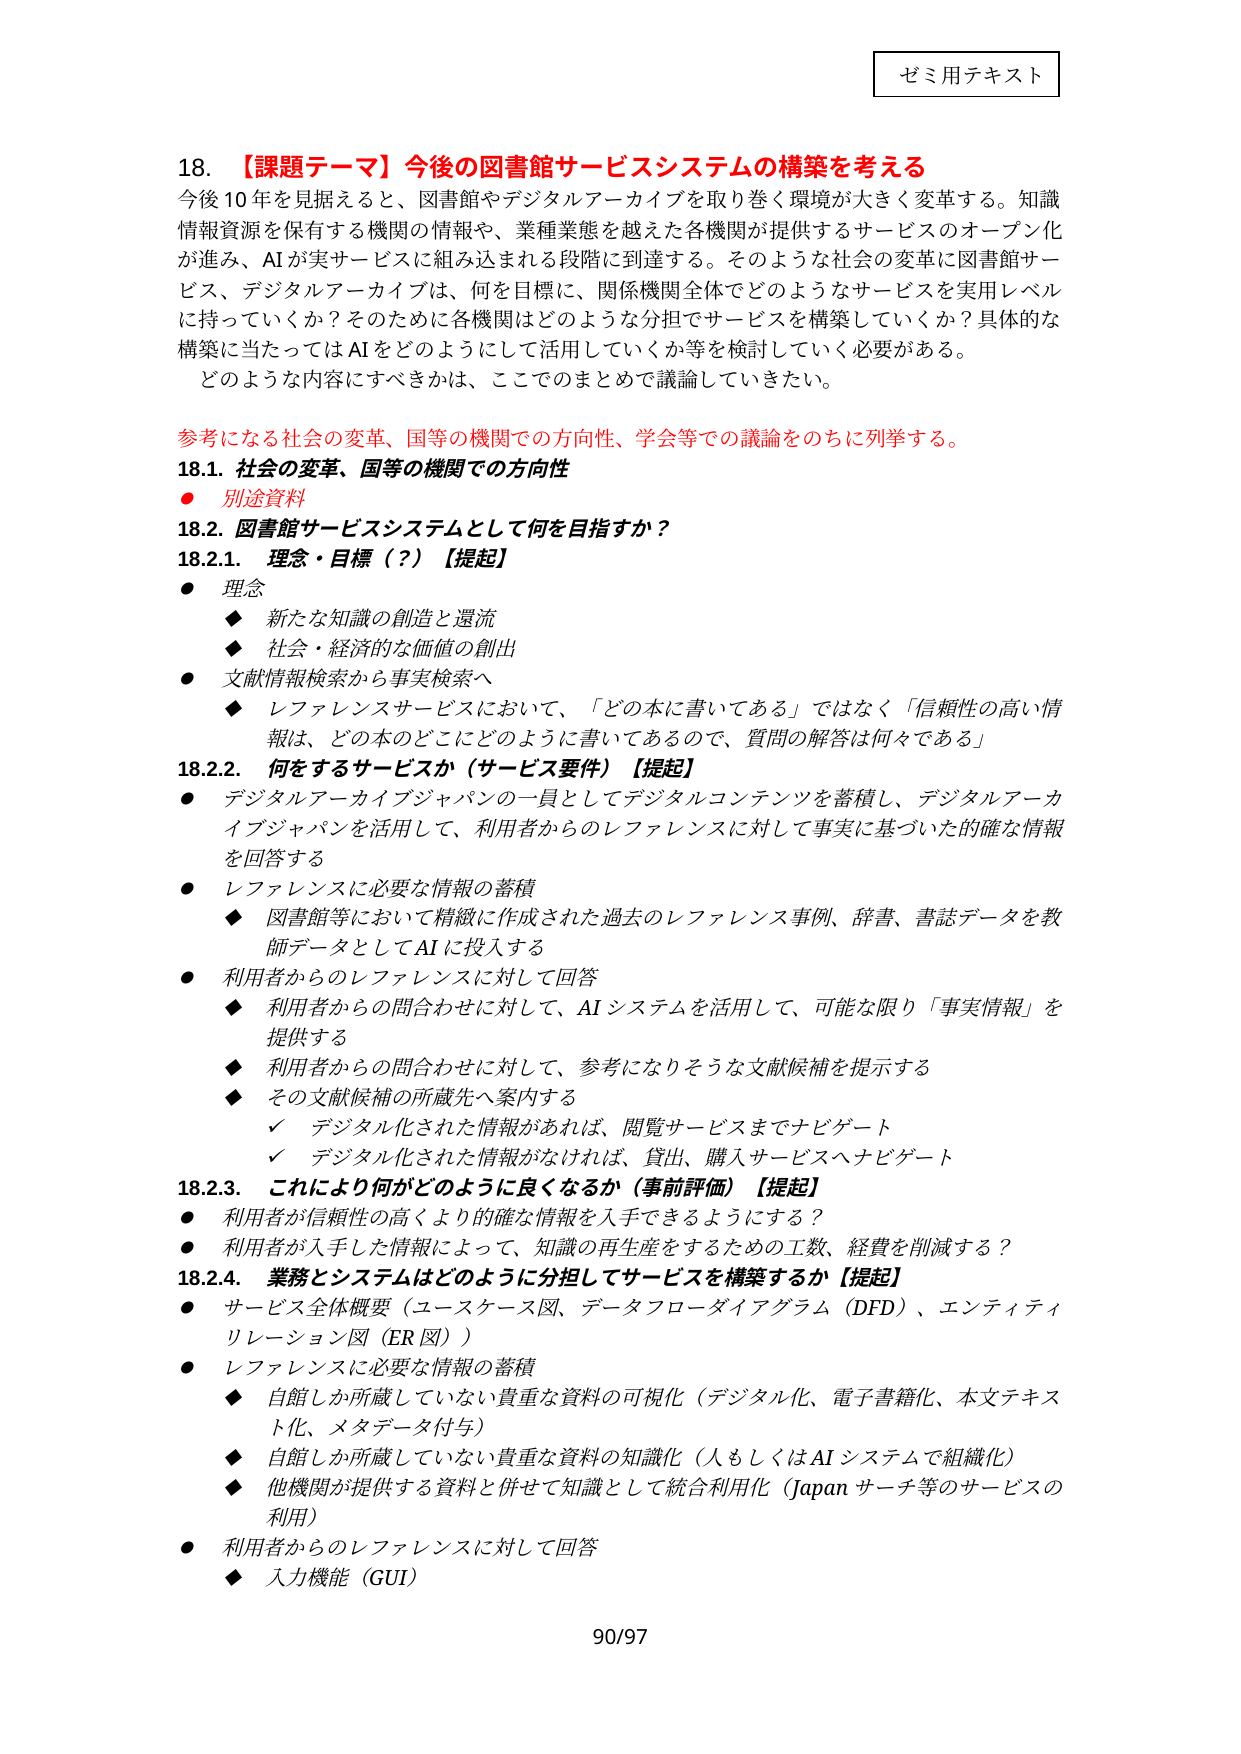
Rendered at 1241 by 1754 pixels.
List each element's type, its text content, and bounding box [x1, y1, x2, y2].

list デジタル化された情報がなければ、貸出、購入サービスへナビゲート [265, 1141, 1063, 1171]
text どのような内容にすべきかは、ここでのまとめで議論していきたい。 [177, 364, 1063, 394]
subtitle 社会の変革、国等の機関での方向性 [177, 452, 1063, 482]
list 文献情報検索から事実検索へ [177, 662, 1063, 692]
list 別途資料 [177, 482, 1063, 512]
list 利用者からの問合わせに対して、参考になりそうな文献候補を提示する [221, 1052, 1063, 1082]
list 新たな知識の創造と還流 [221, 603, 1063, 632]
list サービス全体概要（ユースケース図、データフローダイアグラム（DFD）、エンティティリレーション図（ER図）） [177, 1292, 1063, 1352]
list 利用者が信頼性の高くより的確な情報を入手できるようにする？ [177, 1202, 1063, 1231]
subtitle 図書館サービスシステムとして何を目指すか？ [177, 512, 1063, 542]
list 入力機能（GUI） [221, 1561, 1063, 1592]
text 参考になる社会の変革、国等の機関での方向性、学会等での議論をのちに列挙する。 [177, 422, 1063, 452]
list 理念 [177, 573, 1063, 603]
list 利用者からの問合わせに対して、AIシステムを活用して、可能な限り「事実情報」を提供する [221, 992, 1063, 1052]
subtitle 理念・目標（？）【提起】 [177, 542, 1063, 573]
list 利用者が入手した情報によって、知識の再生産をするための工数、経費を削減する？ [177, 1231, 1063, 1261]
list 図書館等において精緻に作成された過去のレファレンス事例、辞書、書誌データを教師データとしてAIに投入する [221, 902, 1063, 962]
subtitle 業務とシステムはどのように分担してサービスを構築するか【提起】 [177, 1261, 1063, 1292]
list レファレンスに必要な情報の蓄積 [177, 1352, 1063, 1382]
subtitle 何をするサービスか（サービス要件）【提起】 [177, 752, 1063, 782]
list デジタルアーカイブジャパンの一員としてデジタルコンテンツを蓄積し、デジタルアーカイブジャパンを活用して、利用者からのレファレンスに対して事実に基づいた的確な情報を回答する [177, 782, 1063, 872]
list デジタル化された情報があれば、閲覧サービスまでナビゲート [265, 1112, 1063, 1141]
list その文献候補の所蔵先へ案内する [221, 1082, 1063, 1112]
list 利用者からのレファレンスに対して回答 [177, 1532, 1063, 1561]
list 社会・経済的な価値の創出 [221, 632, 1063, 662]
list 自館しか所蔵していない貴重な資料の可視化（デジタル化、電子書籍化、本文テキスト化、メタデータ付与） [221, 1382, 1063, 1441]
list レファレンスサービスにおいて、「どの本に書いてある」ではなく「信頼性の高い情報は、どの本のどこにどのように書いてあるので、質問の解答は何々である」 [221, 692, 1063, 752]
list レファレンスに必要な情報の蓄積 [177, 872, 1063, 902]
list 他機関が提供する資料と併せて知識として統合利用化（Japanサーチ等のサービスの利用） [221, 1472, 1063, 1532]
text 今後10年を見据えると、図書館やデジタルアーカイブを取り巻く環境が大きく変革する。知識情報資源を保有する機関の情報や、業種業態を越えた各機関が提供するサービスのオープン化が進み、AIが実サービスに組み込まれる段階に到達する。そのような社会の変革に図書館サービス、デジタルアーカイブは、何を目標に、関係機関全体でどのようなサービスを実用レベルに持っていくか？そのために各機関はどのような分担でサービスを構築していくか？具体的な構築に当たってはAIをどのようにして活用していくか等を検討していく必要がある。 [177, 184, 1063, 364]
subtitle 【課題テーマ】今後の図書館サービスシステムの構築を考える [177, 148, 1063, 184]
list 自館しか所蔵していない貴重な資料の知識化（人もしくはAIシステムで組織化） [221, 1441, 1063, 1472]
list 利用者からのレファレンスに対して回答 [177, 962, 1063, 992]
subtitle これにより何がどのように良くなるか（事前評価）【提起】 [177, 1171, 1063, 1202]
